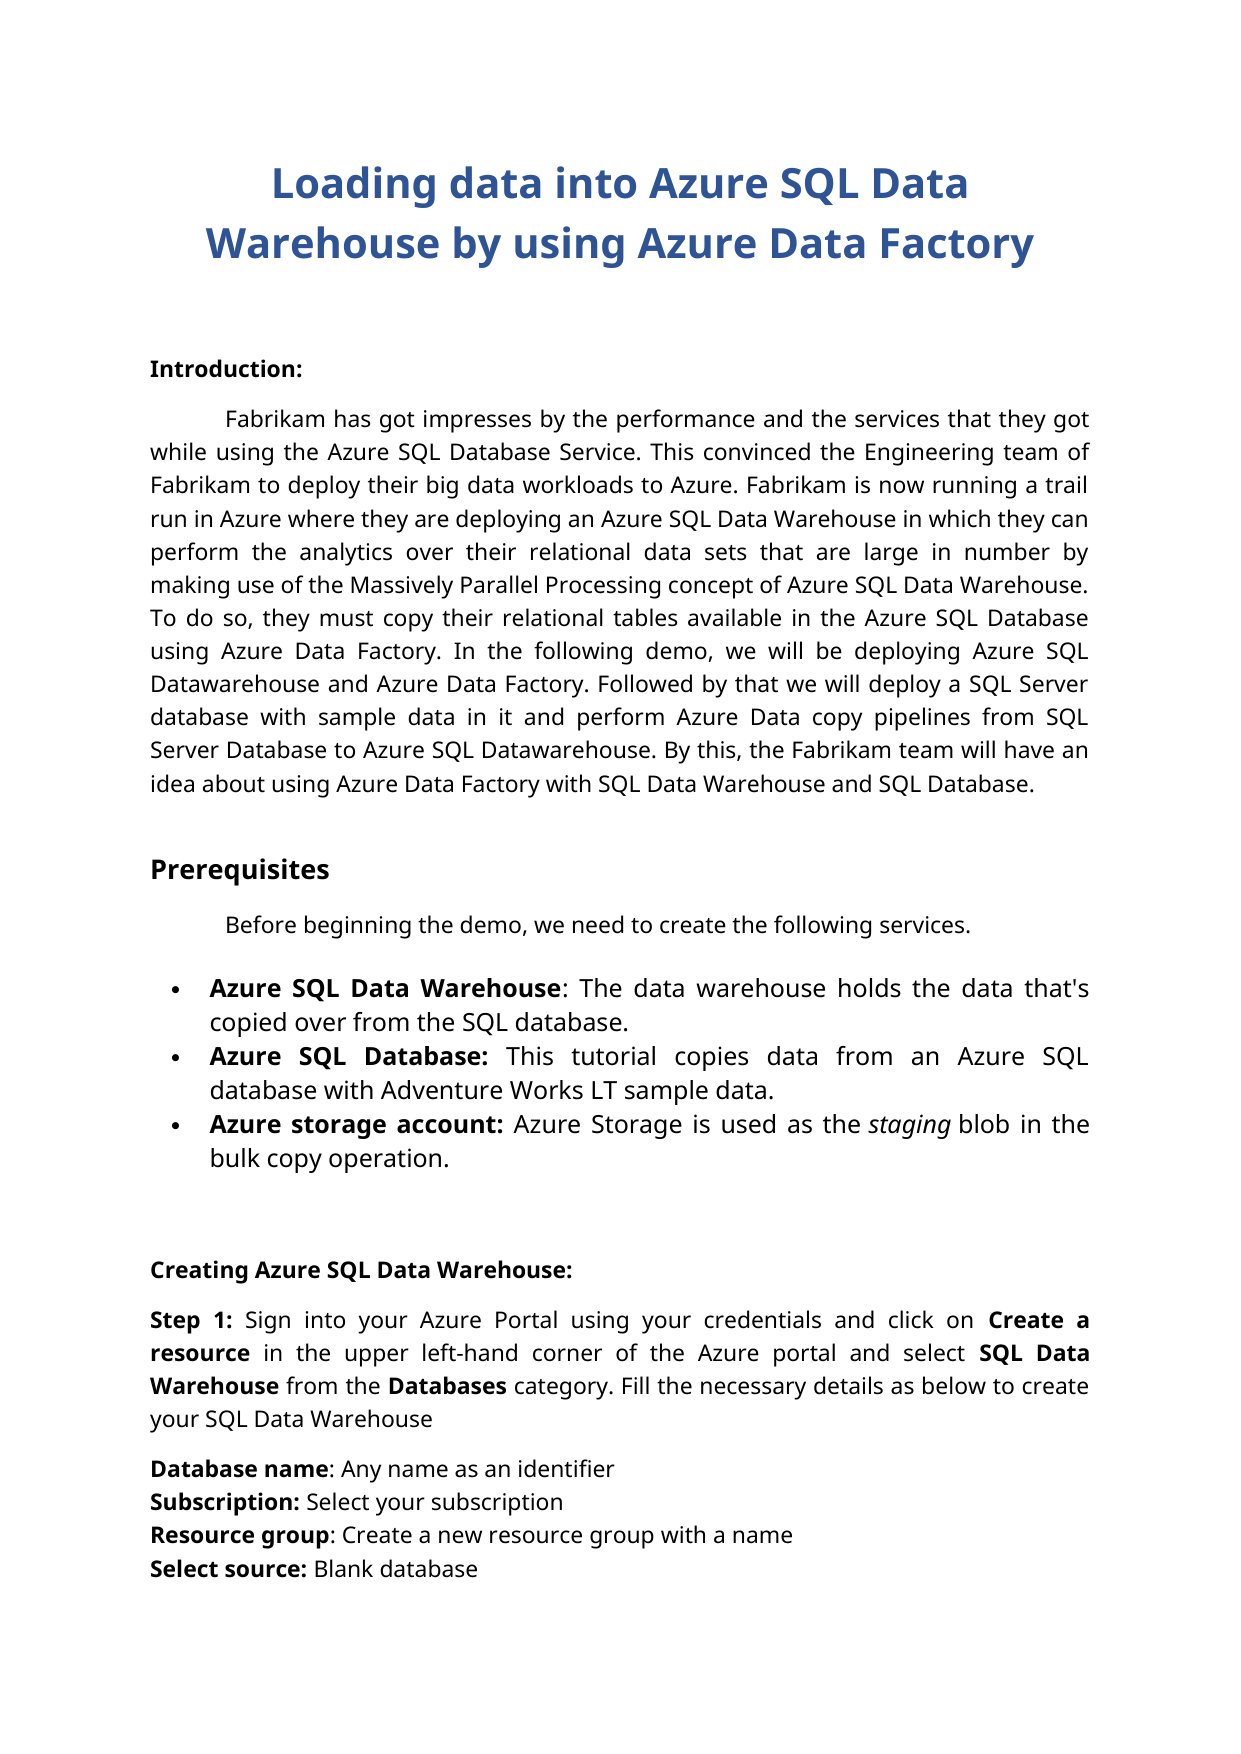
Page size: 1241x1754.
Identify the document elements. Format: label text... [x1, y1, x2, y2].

text Before beginning the demo, we need to create the following services. [150, 908, 1090, 940]
text Step 1: Sign into your Azure Portal using your credentials and click on Create a resource in the upper left-hand corner of the Azure portal and select SQL Data Warehouse from the Databases category. Fill the necessary details as below to create your SQL Data Warehouse [150, 1304, 1090, 1434]
text Creating Azure SQL Data Warehouse: [150, 1254, 1090, 1285]
text Fabrikam has got impresses by the performance and the services that they got while using the Azure SQL Database Service. This convinced the Engineering team of Fabrikam to deploy their big data workloads to Azure. Fabrikam is now running a trail run in Azure where they are deploying an Azure SQL Data Warehouse in which they can perform the analytics over their relational data sets that are large in number by making use of the Massively Parallel Processing concept of Azure SQL Data Warehouse. To do so, they must copy their relational tables available in the Azure SQL Database using Azure Data Factory. In the following demo, we will be deploying Azure SQL Datawarehouse and Azure Data Factory. Followed by that we will deploy a SQL Server database with sample data in it and perform Azure Data copy pipelines from SQL Server Database to Azure SQL Datawarehouse. By this, the Fabrikam team will have an idea about using Azure Data Factory with SQL Data Warehouse and SQL Database. [150, 403, 1090, 799]
text Subscription: Select your subscription [150, 1486, 1090, 1517]
list Azure storage account: Azure Storage is used as the staging blob in the bulk copy operation. [172, 1107, 1090, 1175]
list Azure SQL Database: This tutorial copies data from an Azure SQL database with Adventure Works LT sample data. [172, 1039, 1090, 1107]
text Select source: Blank database [150, 1552, 1090, 1584]
text Introduction: [150, 353, 1090, 385]
text Resource group: Create a new resource group with a name [150, 1519, 1090, 1551]
subtitle Prerequisites [150, 851, 1090, 888]
subtitle Loading data into Azure SQL Data Warehouse by using Azure Data Factory [150, 154, 1090, 271]
list Azure SQL Data Warehouse: The data warehouse holds the data that's copied over from the SQL database. [172, 971, 1090, 1039]
text Database name: Any name as an identifier [150, 1453, 1090, 1484]
